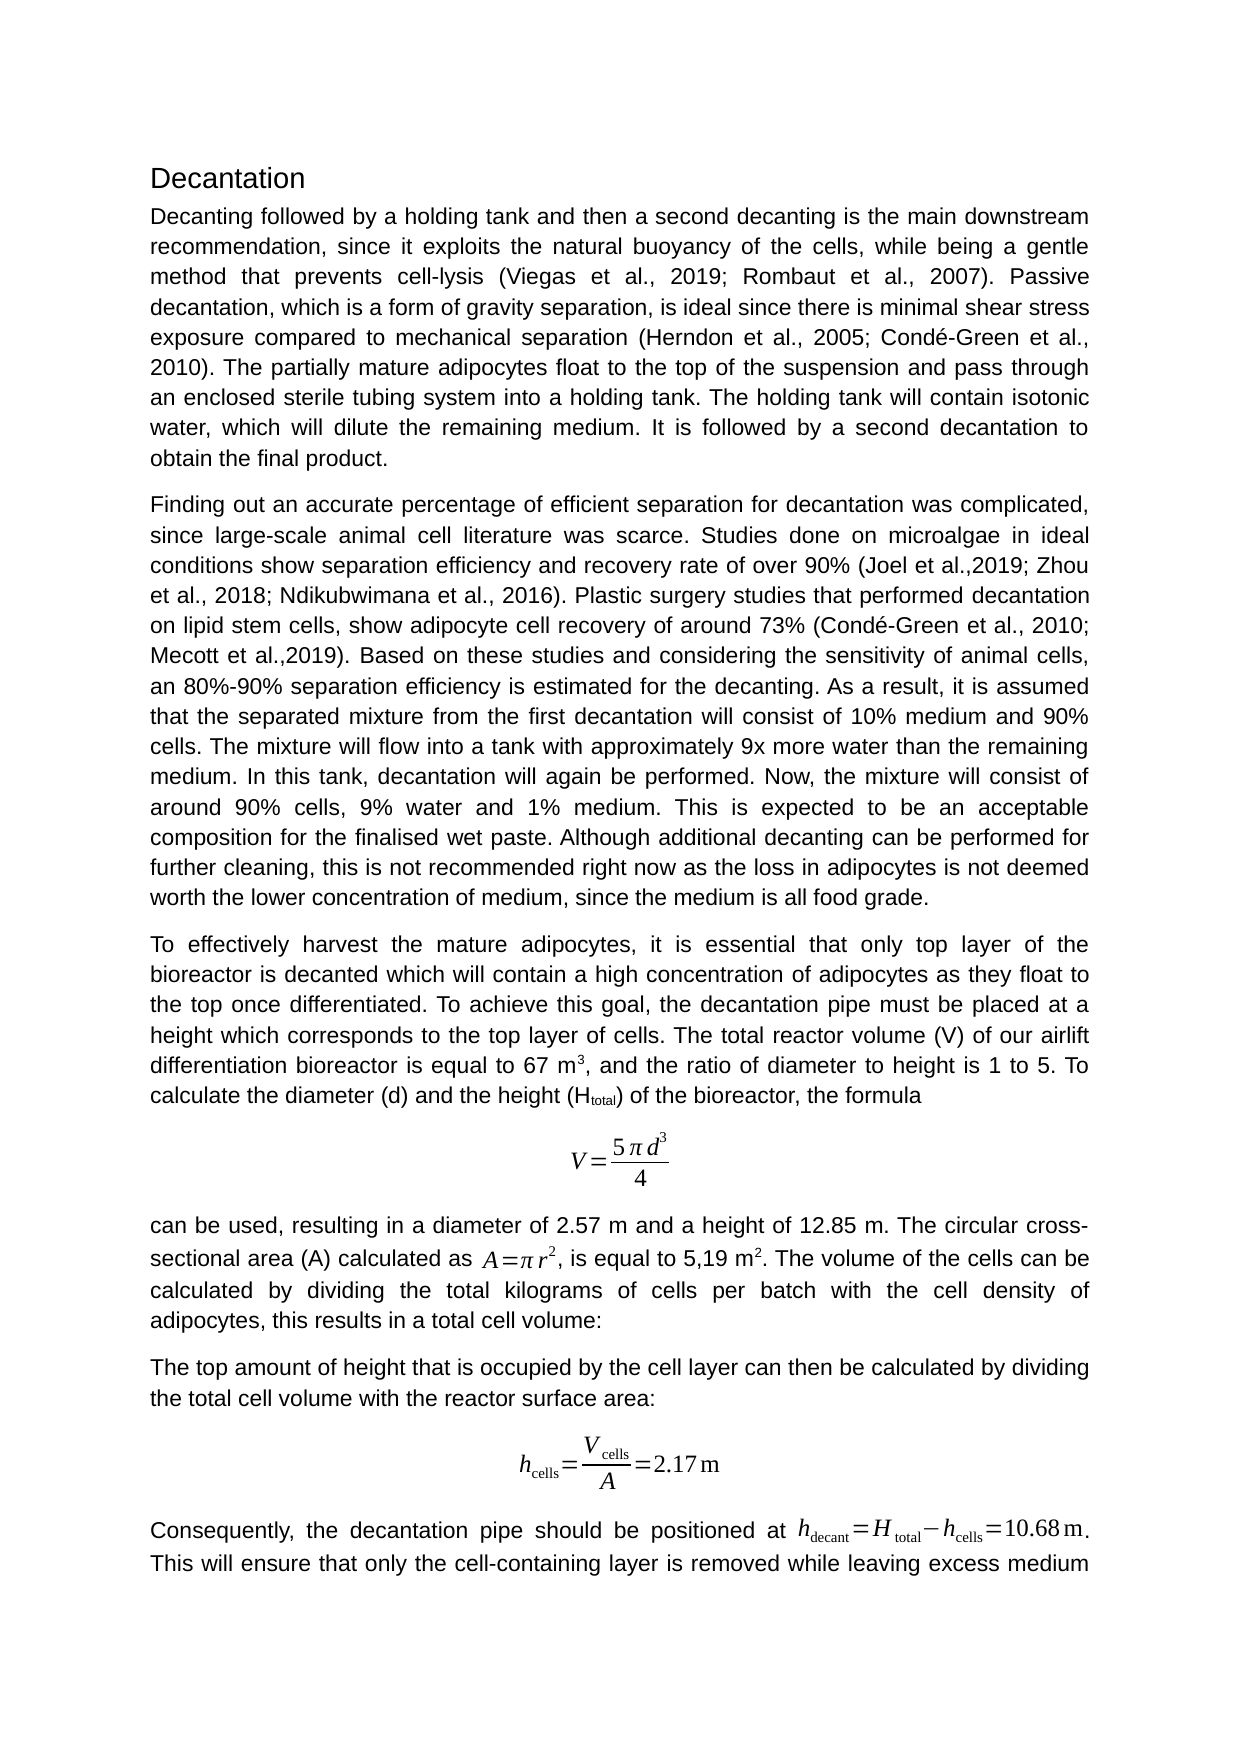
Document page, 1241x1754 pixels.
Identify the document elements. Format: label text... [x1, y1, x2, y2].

text Finding out an accurate percentage of efficient separation for decantation was complicated, since large-scale animal cell literature was scarce. Studies done on microalgae in ideal conditions show separation efficiency and recovery rate of over 90% (Joel et al.,2019; Zhou et al., 2018; Ndikubwimana et al., 2016). Plastic surgery studies that performed decantation on lipid stem cells, show adipocyte cell recovery of around 73% (Condé-Green et al., 2010; Mecott et al.,2019). Based on these studies and considering the sensitivity of animal cells, an 80%-90% separation efficiency is estimated for the decanting. As a result, it is assumed that the separated mixture from the first decantation will consist of 10% medium and 90% cells. The mixture will flow into a tank with approximately 9x more water than the remaining medium. In this tank, decantation will again be performed. Now, the mixture will consist of around 90% cells, 9% water and 1% medium. This is expected to be an acceptable composition for the finalised wet paste. Although additional decanting can be performed for further cleaning, this is not recommended right now as the loss in adipocytes is not deemed worth the lower concentration of medium, since the medium is all food grade. [150, 491, 1090, 911]
text can be used, resulting in a diameter of 2.57 m and a height of 12.85 m. The circular cross-sectional area (A) calculated as , is equal to 5,19 m2. The volume of the cells can be calculated by dividing the total kilograms of cells per batch with the cell density of adipocytes, this results in a total cell volume: [150, 1212, 1090, 1334]
subtitle Decantation [150, 161, 1090, 194]
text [150, 1514, 1090, 1576]
text The top amount of height that is occupied by the cell layer can then be calculated by dividing the total cell volume with the reactor surface area: [150, 1354, 1090, 1411]
text Decanting followed by a holding tank and then a second decanting is the main downstream recommendation, since it exploits the natural buoyancy of the cells, while being a gentle method that prevents cell-lysis (Viegas et al., 2019; Rombaut et al., 2007). Passive decantation, which is a form of gravity separation, is ideal since there is minimal shear stress exposure compared to mechanical separation (Herndon et al., 2005; Condé-Green et al., 2010). The partially mature adipocytes float to the top of the suspension and pass through an enclosed sterile tubing system into a holding tank. The holding tank will contain isotonic water, which will dilute the remaining medium. It is followed by a second decantation to obtain the final product. [150, 203, 1090, 471]
text To effectively harvest the mature adipocytes, it is essential that only top layer of the bioreactor is decanted which will contain a high concentration of adipocytes as they float to the top once differentiated. To achieve this goal, the decantation pipe must be placed at a height which corresponds to the top layer of cells. The total reactor volume (V) of our airlift differentiation bioreactor is equal to 67 m3, and the ratio of diameter to height is 1 to 5. To calculate the diameter (d) and the height (Htotal) of the bioreactor, the formula [150, 931, 1090, 1108]
